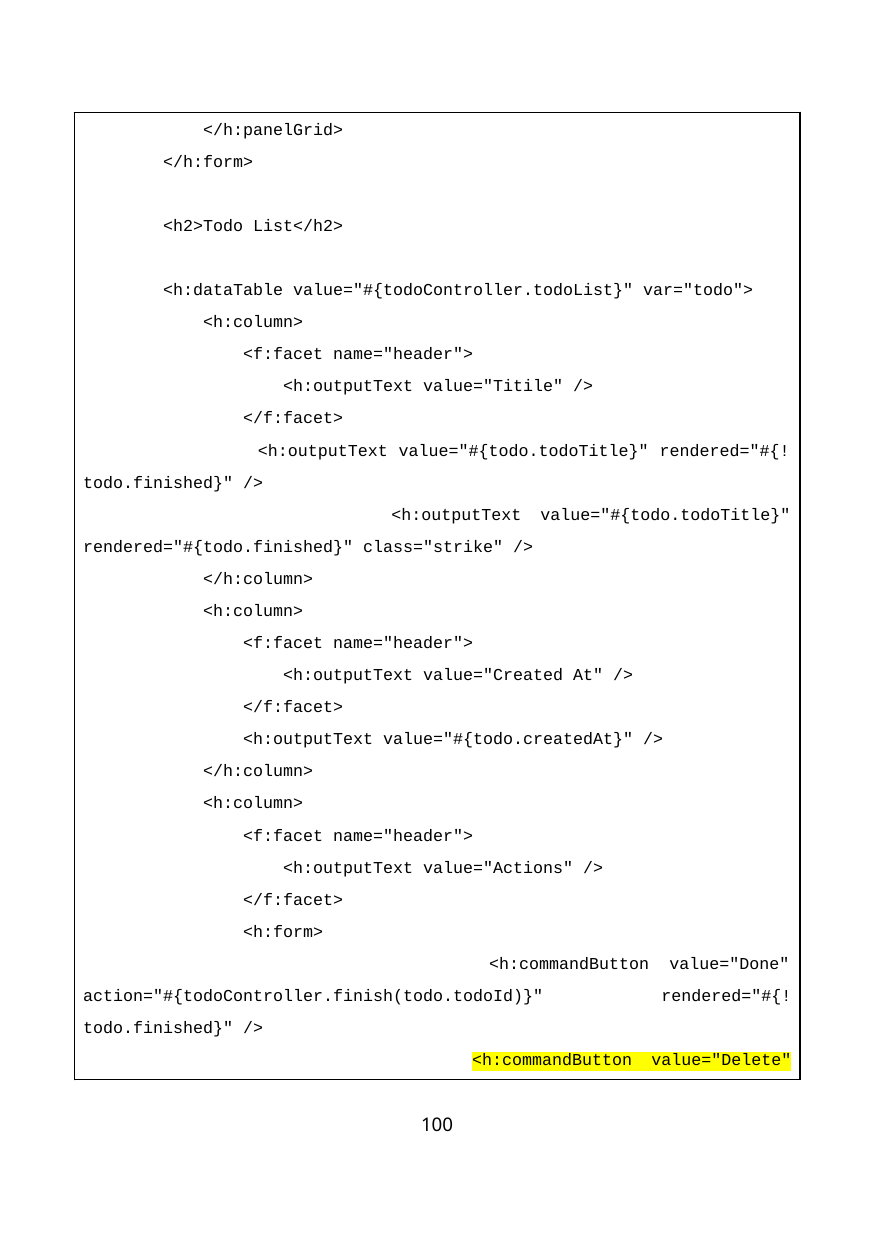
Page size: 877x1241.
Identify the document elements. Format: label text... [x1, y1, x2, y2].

text <h2>Todo List</h2> [83, 211, 791, 243]
text </h:column> [83, 756, 791, 788]
text <h:outputText value="#{todo.todoTitle}" rendered="#{todo.finished}" class="strike" /> [83, 500, 791, 564]
text <h:outputText value="#{todo.todoTitle}" rendered="#{!todo.finished}" /> [83, 436, 791, 500]
text <f:facet name="header"> [83, 339, 791, 371]
text <h:column> [83, 307, 791, 339]
text <h:column> [83, 788, 791, 821]
text <h:form> [83, 917, 791, 949]
text </h:form> [83, 147, 791, 179]
text </f:facet> [83, 885, 791, 917]
text <h:dataTable value="#{todoController.todoList}" var="todo"> [83, 275, 791, 307]
text <h:commandButton value="Done" action="#{todoController.finish(todo.todoId)}" rendered="#{!todo.finished}" /> [83, 949, 791, 1042]
text </h:column> [83, 564, 791, 596]
text <h:column> [83, 596, 791, 628]
text <f:facet name="header"> [83, 628, 791, 660]
text </f:facet> [83, 692, 791, 724]
text <h:outputText value="Titile" /> [83, 371, 791, 403]
text <h:outputText value="Created At" /> [83, 660, 791, 692]
text <f:facet name="header"> [83, 821, 791, 853]
text </f:facet> [83, 403, 791, 436]
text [75, 1042, 799, 1079]
text </h:panelGrid> [75, 113, 799, 147]
text <h:outputText value="Actions" /> [83, 853, 791, 885]
text <h:outputText value="#{todo.createdAt}" /> [83, 724, 791, 756]
